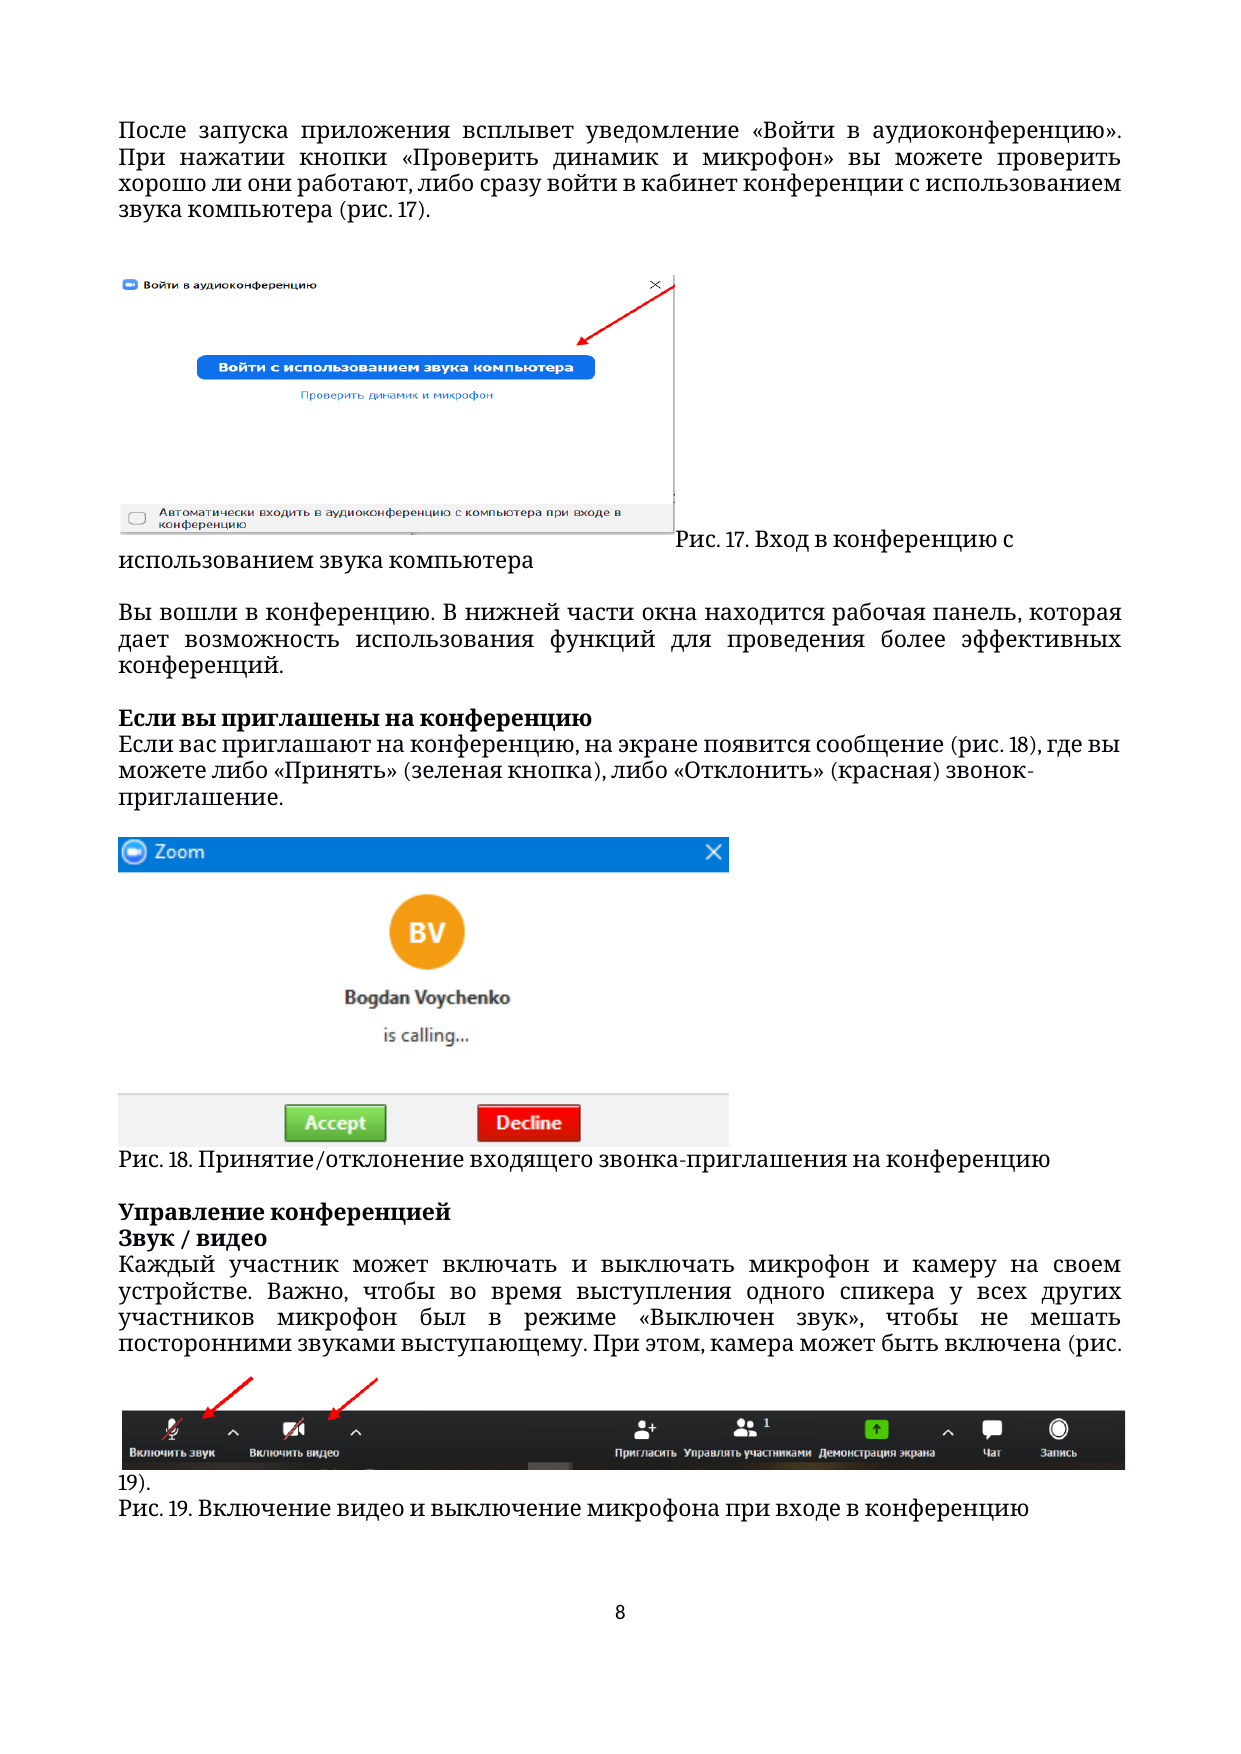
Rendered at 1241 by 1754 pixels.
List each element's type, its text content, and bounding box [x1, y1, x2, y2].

picture [120, 275, 675, 535]
text Рис. 17. Вход в конференцию с использованием звука компьютера [118, 530, 1122, 574]
text После запуска приложения всплывет уведомление «Войти в аудиоконференцию». При нажатии кнопки «Проверить динамик и микрофон» вы можете проверить хорошо ли они работают, либо сразу войти в кабинет конференции с использованием звука компьютера (рис. 17). [118, 118, 1122, 223]
picture [122, 1375, 1125, 1470]
subtitle Звук / видео [118, 1226, 1122, 1252]
text Если вы приглашены на конференцию [118, 706, 1122, 732]
text Управление конференцией [118, 1199, 1122, 1226]
picture [118, 837, 729, 1147]
text Рис. 19. Включение видео и выключение микрофона при входе в конференцию [118, 1496, 1122, 1522]
text Если вас приглашают на конференцию, на экране появится сообщение (рис. 18), где вы можете либо «Принять» (зеленая кнопка), либо «Отклонить» (красная) звонок-приглашение. [118, 732, 1122, 811]
text Рис. 18. Принятие/отклонение входящего звонка-приглашения на конференцию [118, 1147, 1122, 1173]
text Вы вошли в конференцию. В нижней части окна находится рабочая панель, которая дает возможность использования функций для проведения более эффективных конференций. [118, 600, 1122, 679]
